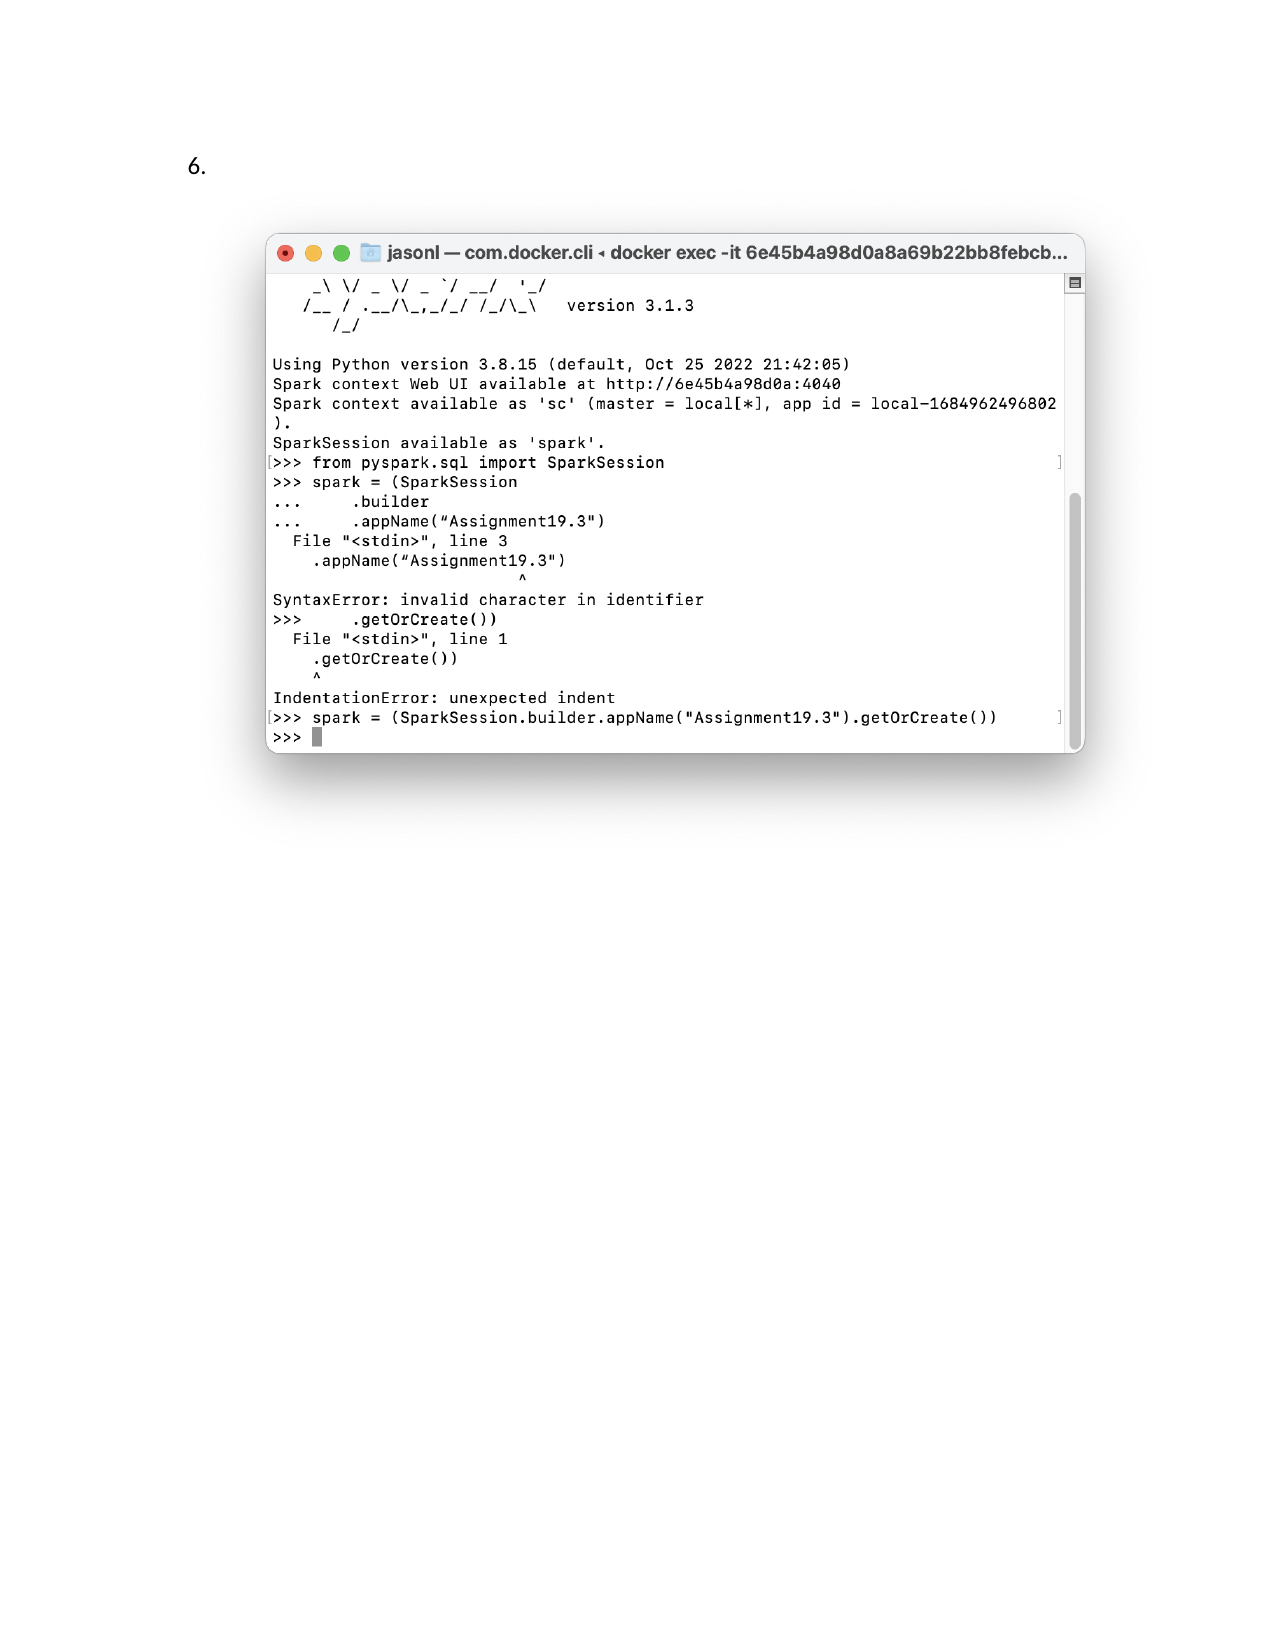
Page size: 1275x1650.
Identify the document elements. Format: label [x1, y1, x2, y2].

picture [187, 180, 1163, 857]
